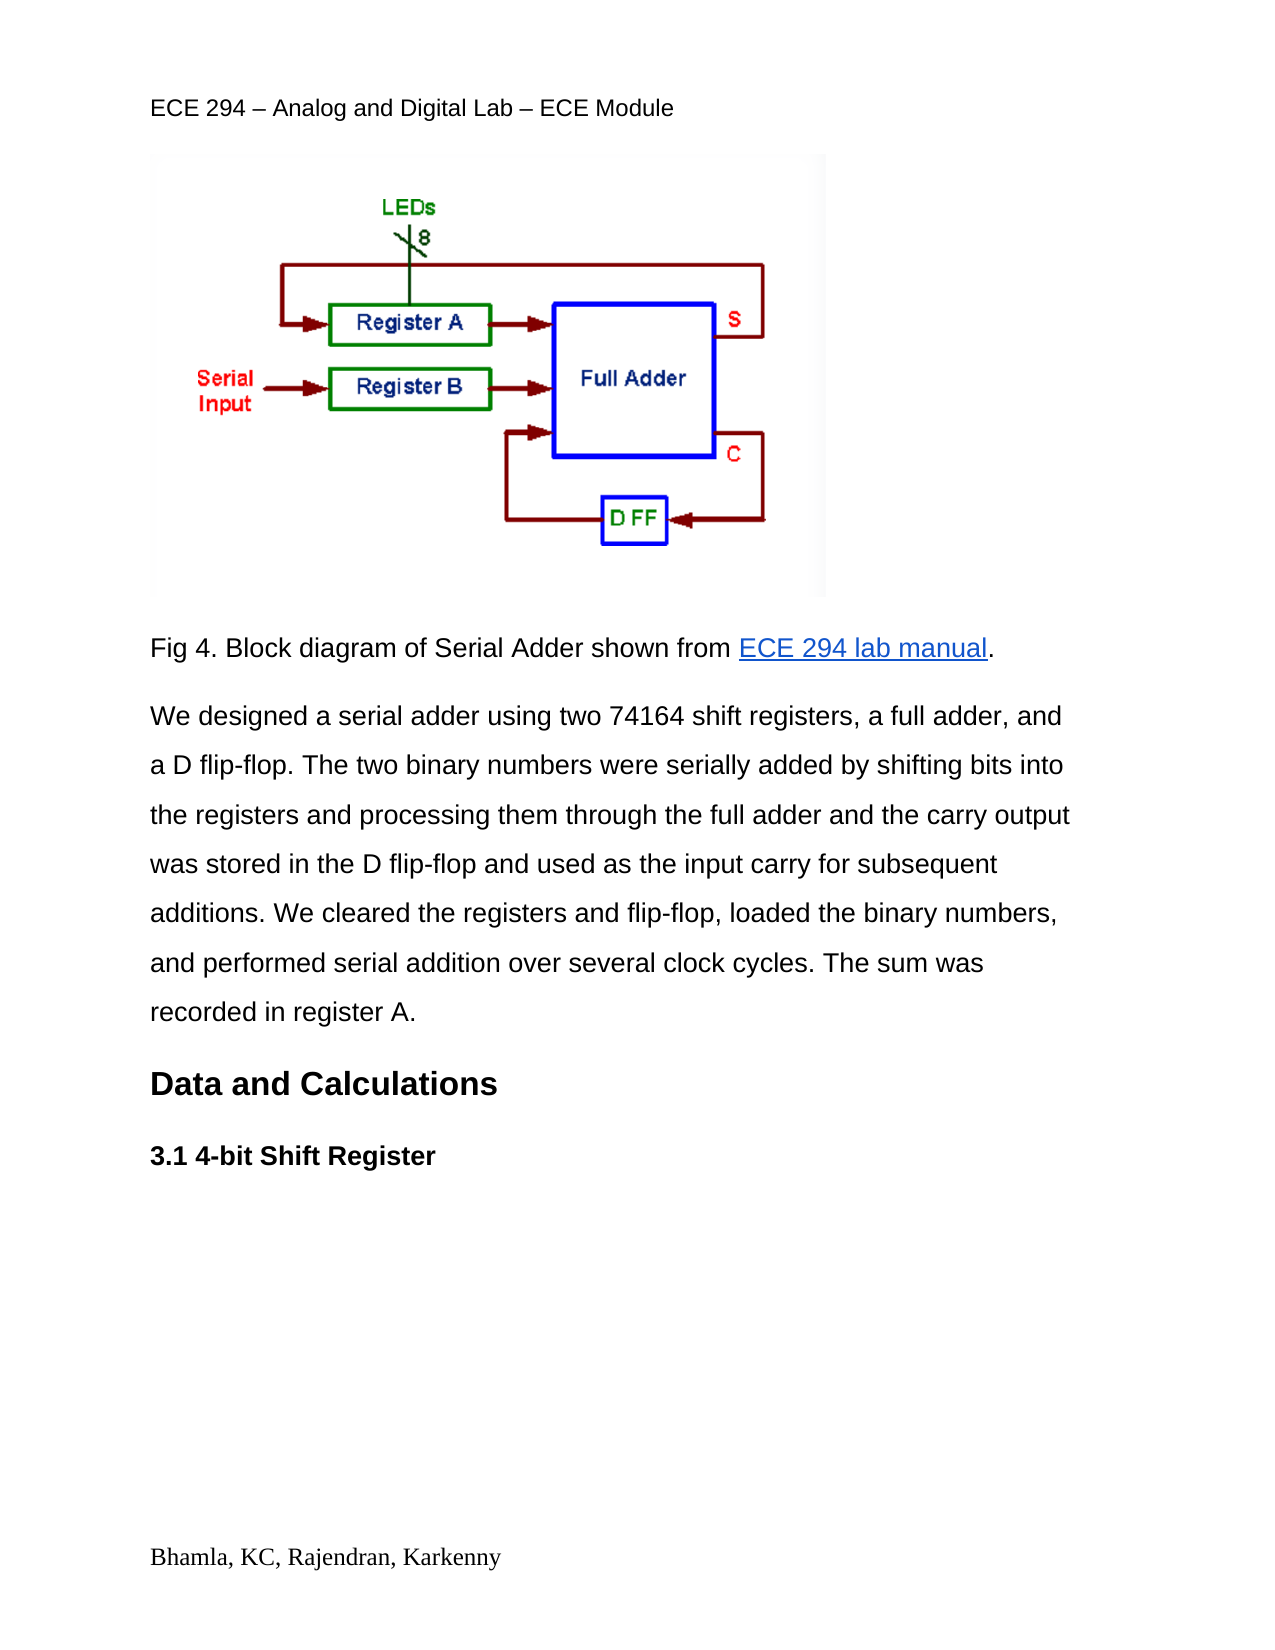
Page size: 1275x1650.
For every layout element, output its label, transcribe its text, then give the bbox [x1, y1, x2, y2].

text Data and Calculations [150, 1064, 1081, 1102]
text We designed a serial adder using two 74164 shift registers, a full adder, and a D flip-flop. The two binary numbers were serially added by shifting bits into the registers and processing them through the full adder and the carry output was stored in the D flip-flop and used as the input carry for subsequent additions. We cleared the registers and flip-flop, loaded the binary numbers, and performed serial addition over several clock cycles. The sum was recorded in register A. [150, 700, 1081, 1027]
text 3.1 4-bit Shift Register [150, 1140, 1105, 1172]
picture [150, 154, 826, 597]
text Fig 4. Block diagram of Serial Adder shown from ECE 294 lab manual. [150, 632, 1081, 663]
